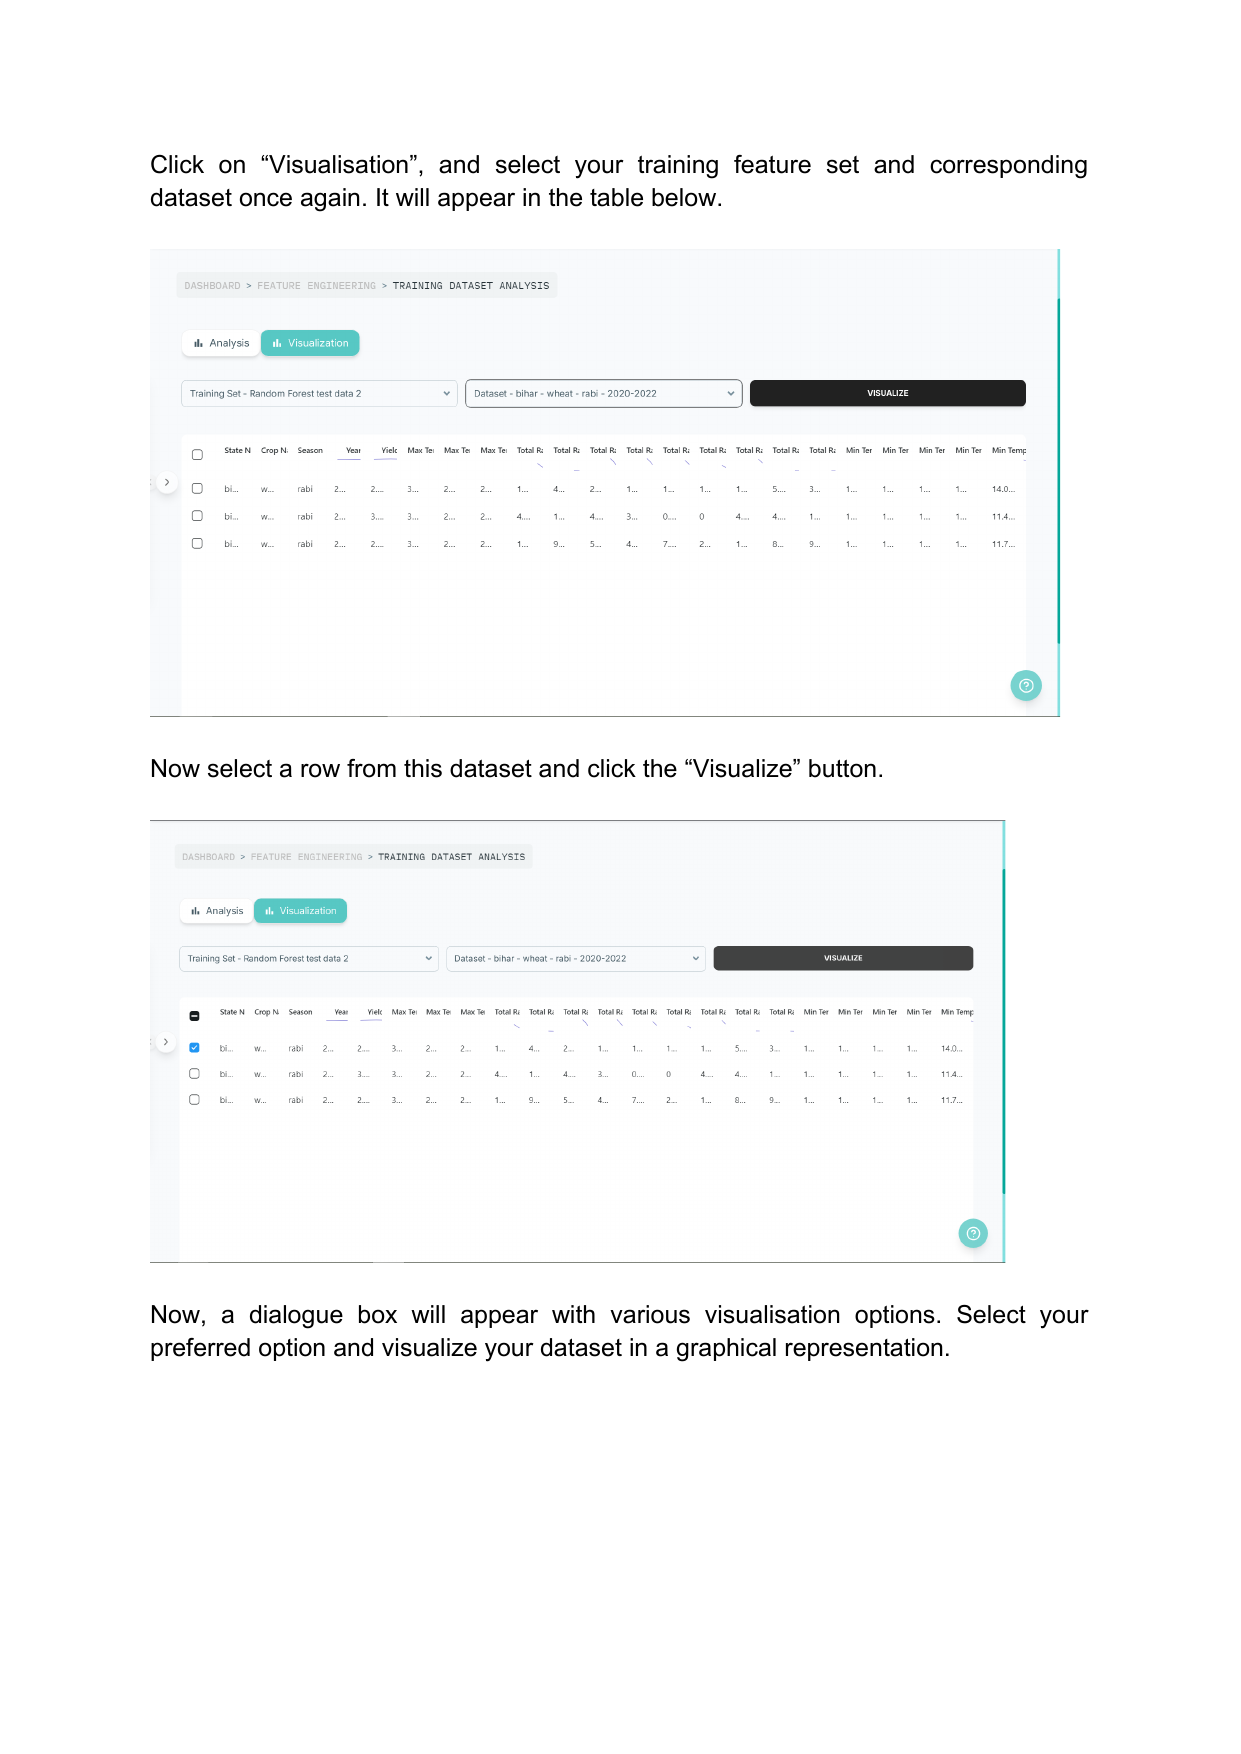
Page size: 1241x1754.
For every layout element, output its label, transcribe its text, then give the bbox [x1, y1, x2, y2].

picture [150, 249, 1061, 717]
text Now, a dialogue box will appear with various visualisation options. Select your preferred option and visualize your dataset in a graphical representation. [150, 1300, 1090, 1361]
text Now select a row from this dataset and click the “Visualize” button. [150, 754, 1090, 783]
text Click on “Visualisation”, and select your training feature set and corresponding dataset once again. It will appear in the table below. [150, 150, 1090, 212]
picture [150, 820, 1006, 1263]
